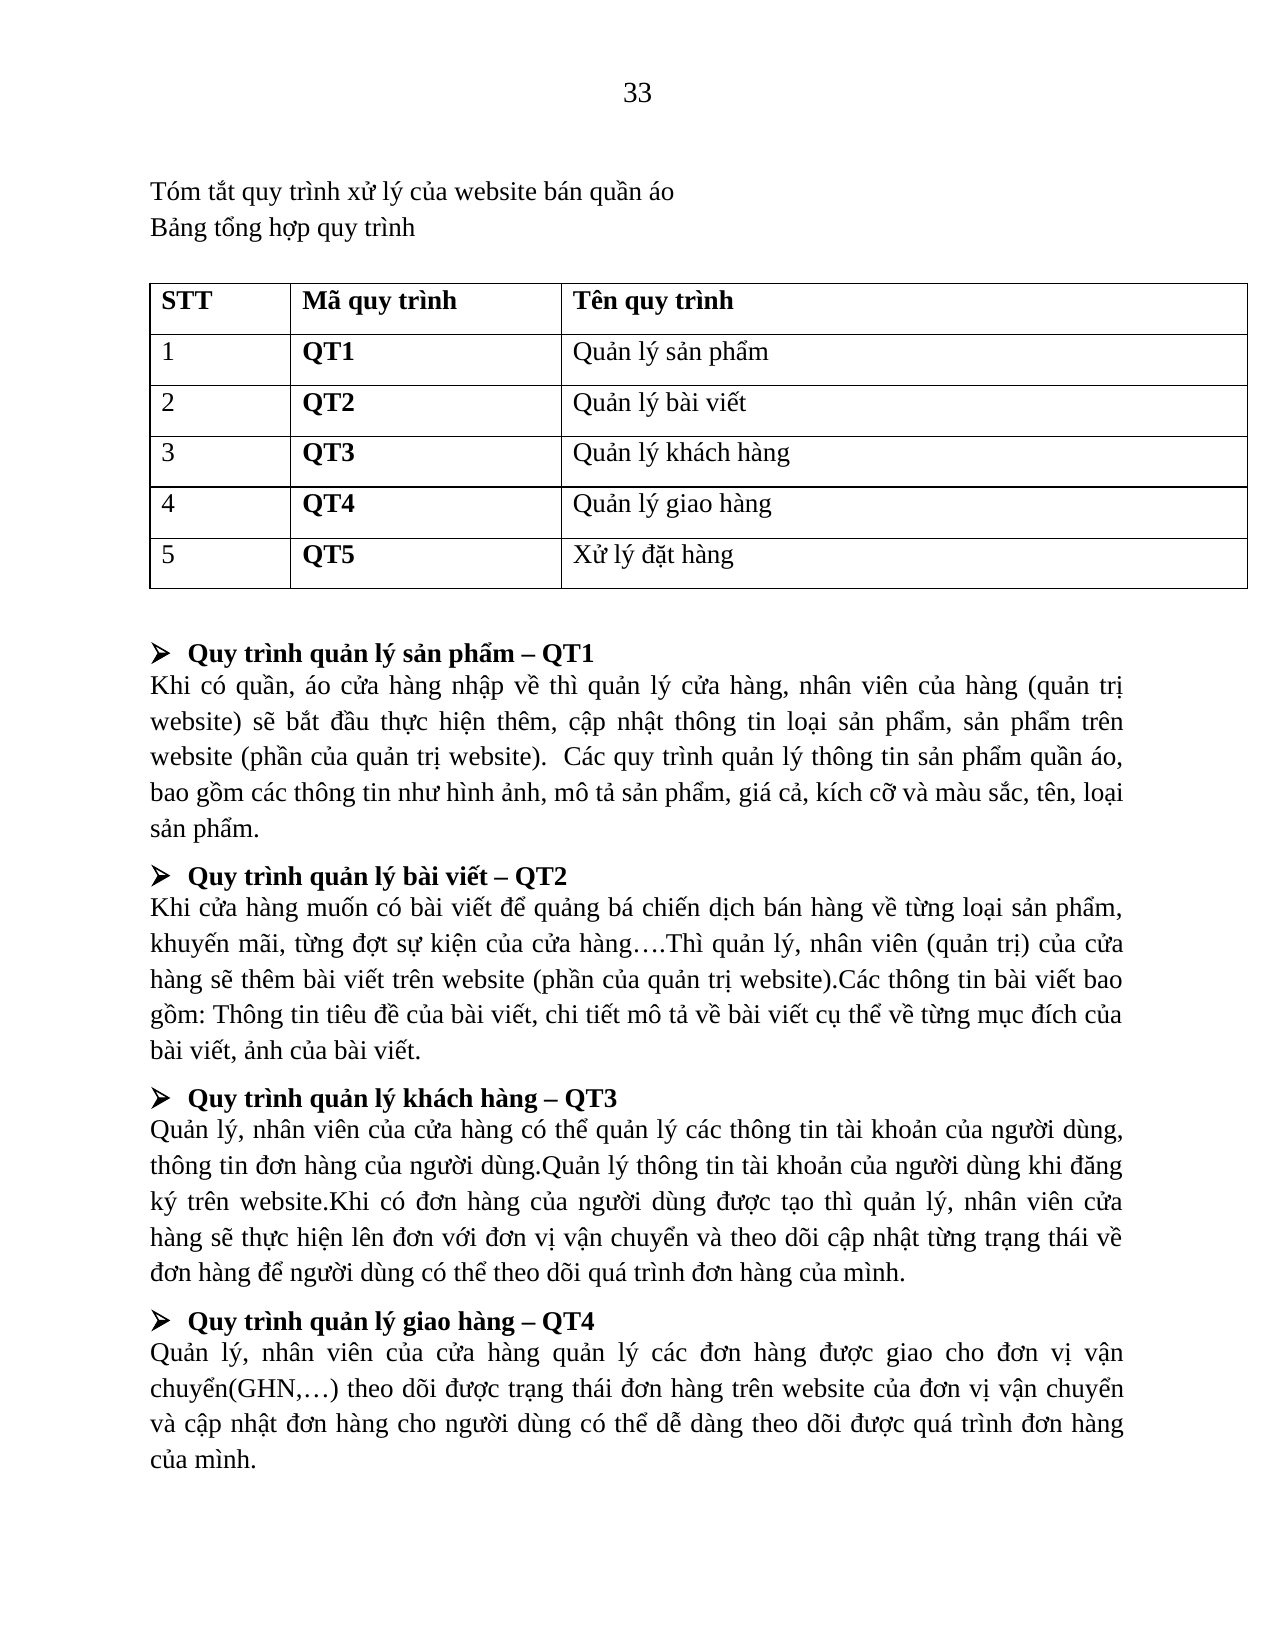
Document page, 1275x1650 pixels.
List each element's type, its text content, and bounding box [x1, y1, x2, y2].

list Quy trình quản lý khách hàng – QT3 [150, 1082, 1125, 1114]
table_header Tên quy trình [562, 284, 1247, 334]
text Tóm tắt quy trình xử lý của website bán quần áo [150, 176, 1125, 207]
text Quản lý, nhân viên của cửa hàng quản lý các đơn hàng được giao cho đơn vị vận chuyển(GHN,…) theo dõi được trạng thái đơn hàng trên website của đơn vị vận chuyển và cập nhật đơn hàng cho người dùng có thể dễ dàng theo dõi được quá trình đơn hàng của mình. [150, 1336, 1125, 1474]
table_cell 3 [151, 437, 290, 486]
list Quy trình quản lý bài viết – QT2 [150, 860, 1125, 891]
table_cell QT3 [291, 437, 561, 486]
table_cell 5 [151, 539, 290, 588]
list Quy trình quản lý sản phẩm – QT1 [150, 638, 1125, 669]
table_header STT [151, 284, 290, 334]
table_cell QT2 [291, 386, 561, 436]
table_cell QT4 [291, 488, 561, 537]
table_cell QT1 [291, 335, 561, 384]
table_cell QT5 [291, 539, 561, 588]
table_cell Xử lý đặt hàng [562, 539, 1247, 588]
table_cell Quản lý giao hàng [562, 488, 1247, 537]
text Khi có quần, áo cửa hàng nhập về thì quản lý cửa hàng, nhân viên của hàng (quản trị website) sẽ bắt đầu thực hiện thêm, cập nhật thông tin loại sản phẩm, sản phẩm trên website (phần của quản trị website). Các quy trình quản lý thông tin sản phẩm quần áo, bao gồm các thông tin như hình ảnh, mô tả sản phẩm, giá cả, kích cỡ và màu sắc, tên, loại sản phẩm. [150, 669, 1125, 843]
table_cell 1 [151, 335, 290, 384]
table_cell Quản lý khách hàng [562, 437, 1247, 486]
table_header Mã quy trình [291, 284, 561, 334]
text Bảng tổng hợp quy trình [150, 211, 1125, 242]
table_cell Quản lý bài viết [562, 386, 1247, 436]
table_cell 2 [151, 386, 290, 436]
list Quy trình quản lý giao hàng – QT4 [150, 1305, 1125, 1336]
text Quản lý, nhân viên của cửa hàng có thể quản lý các thông tin tài khoản của người dùng, thông tin đơn hàng của người dùng.Quản lý thông tin tài khoản của người dùng khi đăng ký trên website.Khi có đơn hàng của người dùng được tạo thì quản lý, nhân viên cửa hàng sẽ thực hiện lên đơn với đơn vị vận chuyển và theo dõi cập nhật từng trạng thái về đơn hàng để người dùng có thể theo dõi quá trình đơn hàng của mình. [150, 1114, 1125, 1288]
table_cell Quản lý sản phẩm [562, 335, 1247, 384]
table_cell 4 [151, 488, 290, 537]
text Khi cửa hàng muốn có bài viết để quảng bá chiến dịch bán hàng về từng loại sản phẩm, khuyến mãi, từng đợt sự kiện của cửa hàng….Thì quản lý, nhân viên (quản trị) của cửa hàng sẽ thêm bài viết trên website (phần của quản trị website).Các thông tin bài viết bao gồm: Thông tin tiêu đề của bài viết, chi tiết mô tả về bài viết cụ thể về từng mục đích của bài viết, ảnh của bài viết. [150, 891, 1125, 1065]
